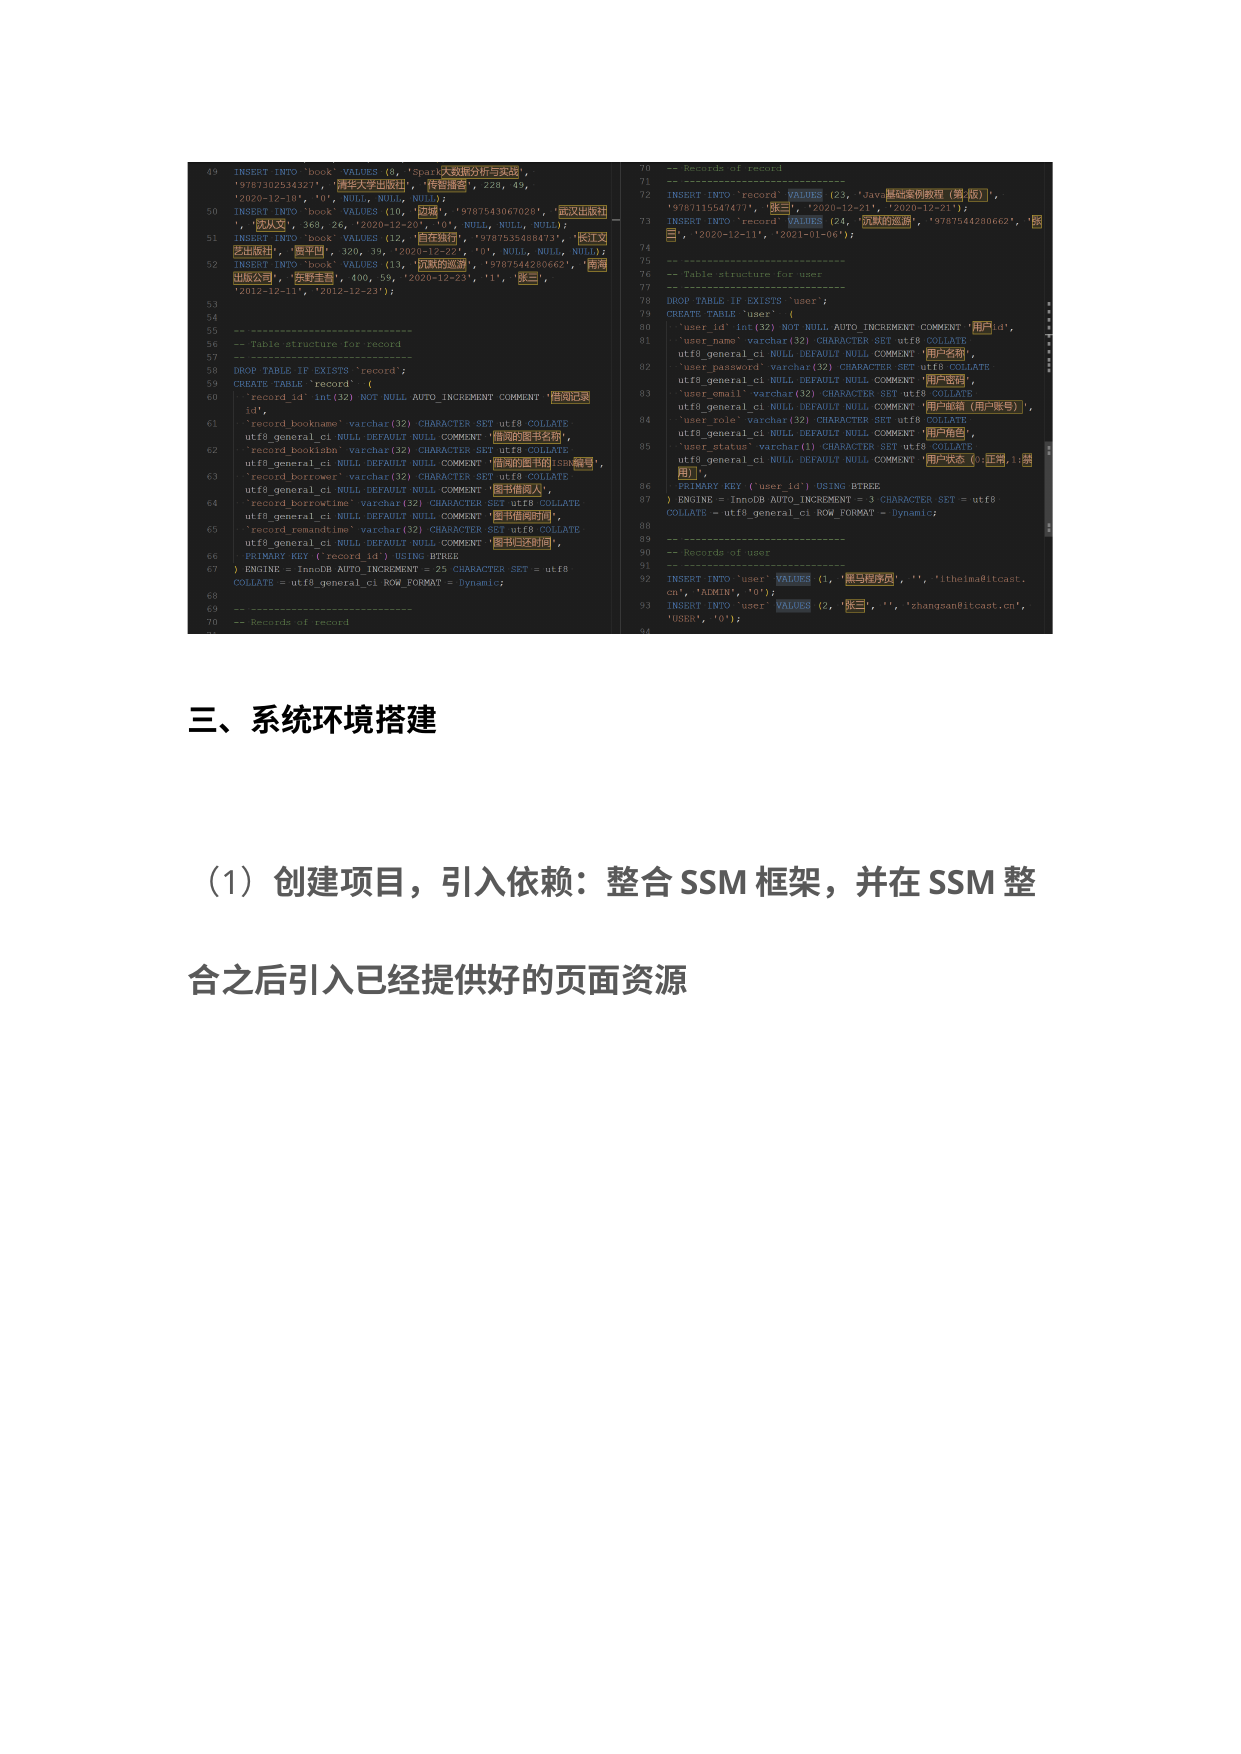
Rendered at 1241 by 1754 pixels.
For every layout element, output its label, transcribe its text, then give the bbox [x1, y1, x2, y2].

text （1）创建项目，引入依赖：整合SSM框架，并在SSM整合之后引入已经提供好的页面资源 [187, 848, 1053, 1010]
picture [187, 162, 1053, 634]
subtitle 三、系统环境搭建 [187, 685, 1053, 750]
